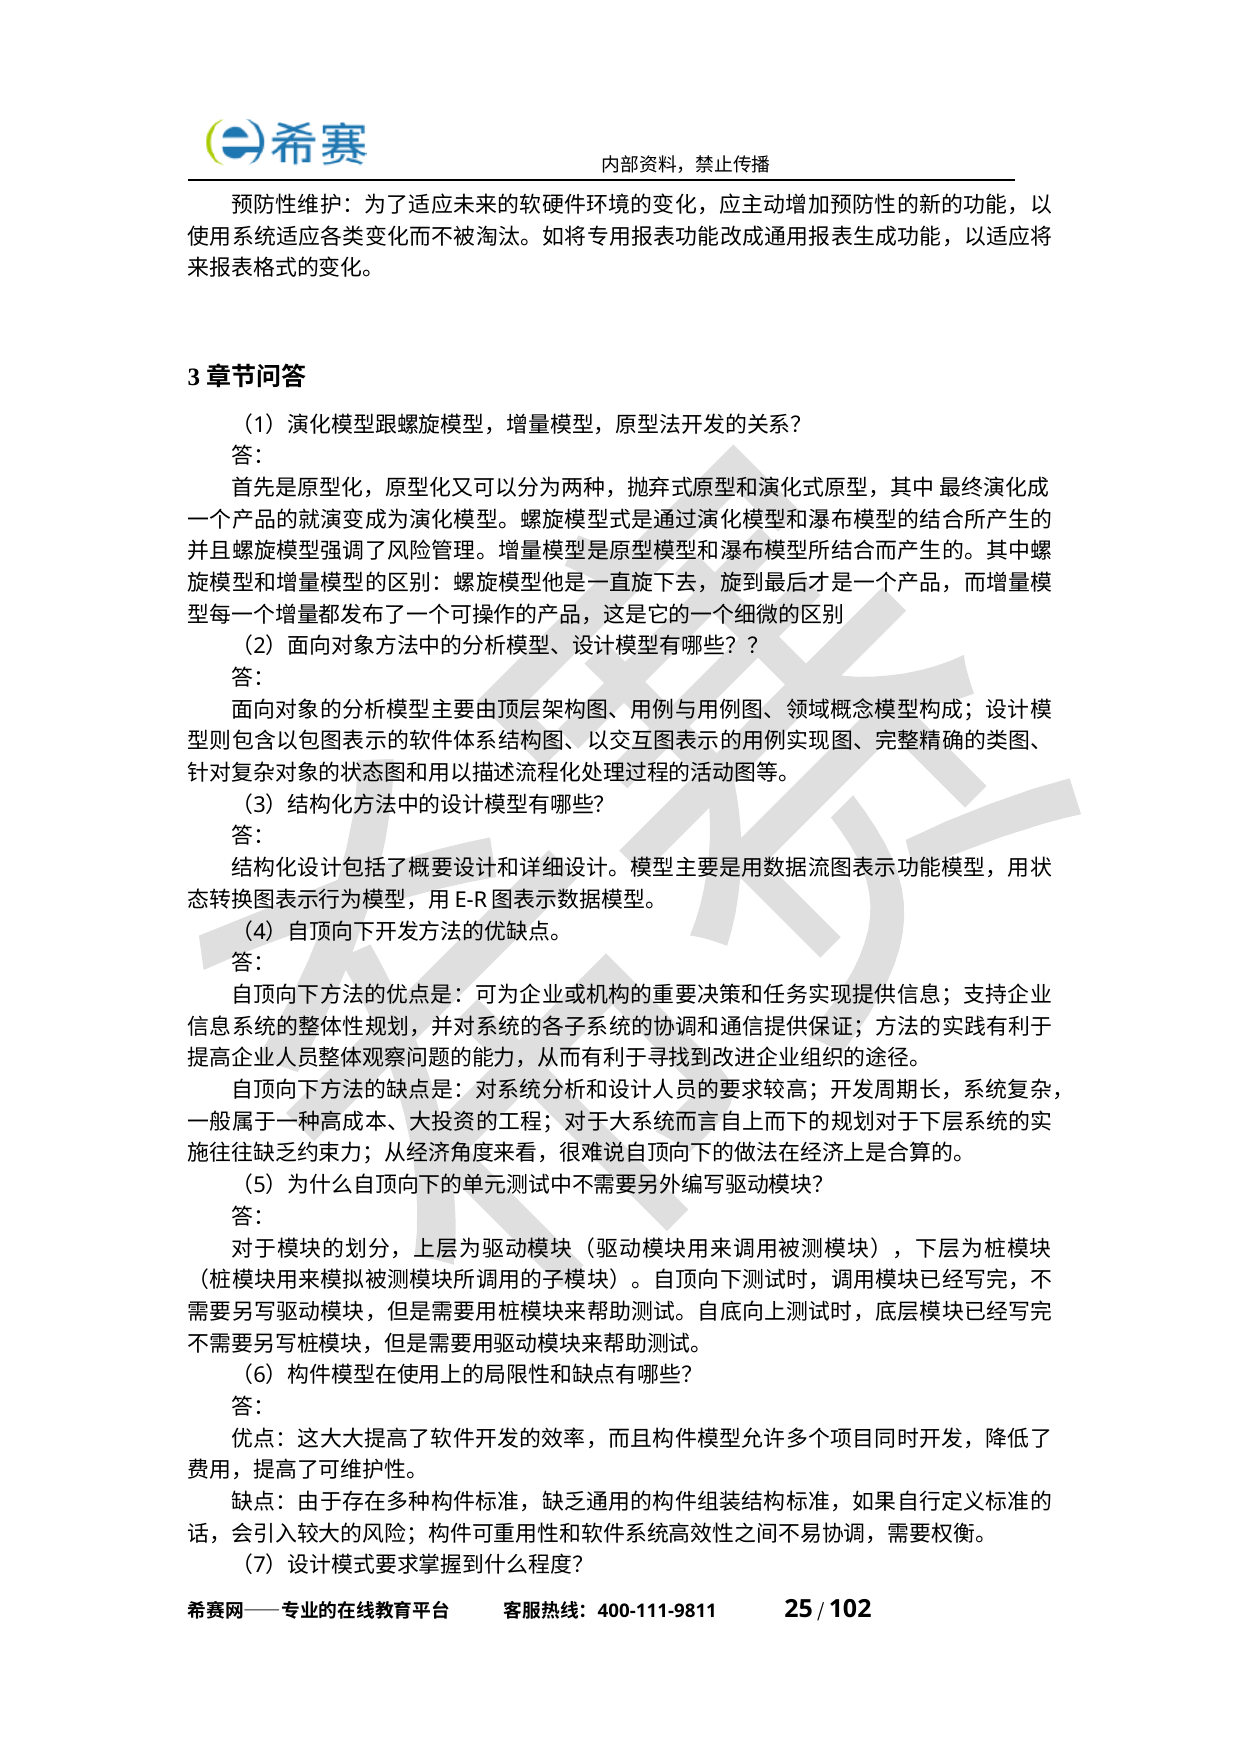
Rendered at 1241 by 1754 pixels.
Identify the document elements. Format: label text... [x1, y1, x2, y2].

text 预防性维护：为了适应未来的软硬件环境的变化，应主动增加预防性的新的功能，以使用系统适应各类变化而不被淘汰。如将专用报表功能改成通用报表生成功能，以适应将来报表格式的变化。 [187, 187, 1053, 282]
text 答： [187, 660, 1053, 692]
text 答： [187, 438, 1053, 470]
text （5）为什么自顶向下的单元测试中不需要另外编写驱动模块？ [187, 1167, 1053, 1199]
text （1）演化模型跟螺旋模型，增量模型，原型法开发的关系？ [187, 407, 1053, 438]
text 结构化设计包括了概要设计和详细设计。模型主要是用数据流图表示功能模型，用状态转换图表示行为模型，用E-R图表示数据模型。 [187, 850, 1053, 914]
text （7）设计模式要求掌握到什么程度？ [187, 1547, 1053, 1579]
text 答： [187, 945, 1053, 977]
text 优点：这大大提高了软件开发的效率，而且构件模型允许多个项目同时开发，降低了费用，提高了可维护性。 [187, 1421, 1053, 1484]
text 答： [187, 818, 1053, 850]
text 首先是原型化，原型化又可以分为两种，抛弃式原型和演化式原型，其中 最终演化成一个产品的就演变成为演化模型。螺旋模型式是通过演化模型和瀑布模型的结合所产生的，并且螺旋模型强调了风险管理。增量模型是原型模型和瀑布模型所结合而产生的。其中螺旋模型和增量模型的区别：螺旋模型他是一直旋下去，旋到最后才是一个产品，而增量模型每一个增量都发布了一个可操作的产品，这是它的一个细微的区别 [187, 470, 1053, 628]
text （6）构件模型在使用上的局限性和缺点有哪些？ [187, 1357, 1053, 1389]
picture [206, 114, 368, 172]
text （4）自顶向下开发方法的优缺点。 [187, 914, 1053, 945]
text 缺点：由于存在多种构件标准，缺乏通用的构件组装结构标准，如果自行定义标准的话，会引入较大的风险；构件可重用性和软件系统高效性之间不易协调，需要权衡。 [187, 1484, 1053, 1547]
subtitle 3 章节问答 [187, 342, 1053, 407]
text （2）面向对象方法中的分析模型、设计模型有哪些？？ [187, 628, 1053, 660]
text 面向对象的分析模型主要由顶层架构图、用例与用例图、领域概念模型构成；设计模型则包含以包图表示的软件体系结构图、以交互图表示的用例实现图、完整精确的类图、针对复杂对象的状态图和用以描述流程化处理过程的活动图等。 [187, 692, 1053, 787]
text 自顶向下方法的优点是：可为企业或机构的重要决策和任务实现提供信息；支持企业信息系统的整体性规划，并对系统的各子系统的协调和通信提供保证；方法的实践有利于提高企业人员整体观察问题的能力，从而有利于寻找到改进企业组织的途径。 [187, 977, 1053, 1072]
text 自顶向下方法的缺点是：对系统分析和设计人员的要求较高；开发周期长，系统复杂，一般属于一种高成本、大投资的工程；对于大系统而言自上而下的规划对于下层系统的实施往往缺乏约束力；从经济角度来看，很难说自顶向下的做法在经济上是合算的。 [187, 1072, 1053, 1167]
text 答： [187, 1199, 1053, 1231]
text 对于模块的划分，上层为驱动模块（驱动模块用来调用被测模块），下层为桩模块（桩模块用来模拟被测模块所调用的子模块）。自顶向下测试时，调用模块已经写完，不需要另写驱动模块，但是需要用桩模块来帮助测试。自底向上测试时，底层模块已经写完，不需要另写桩模块，但是需要用驱动模块来帮助测试。 [187, 1231, 1053, 1357]
text 答： [187, 1389, 1053, 1421]
text （3）结构化方法中的设计模型有哪些？ [187, 787, 1053, 818]
